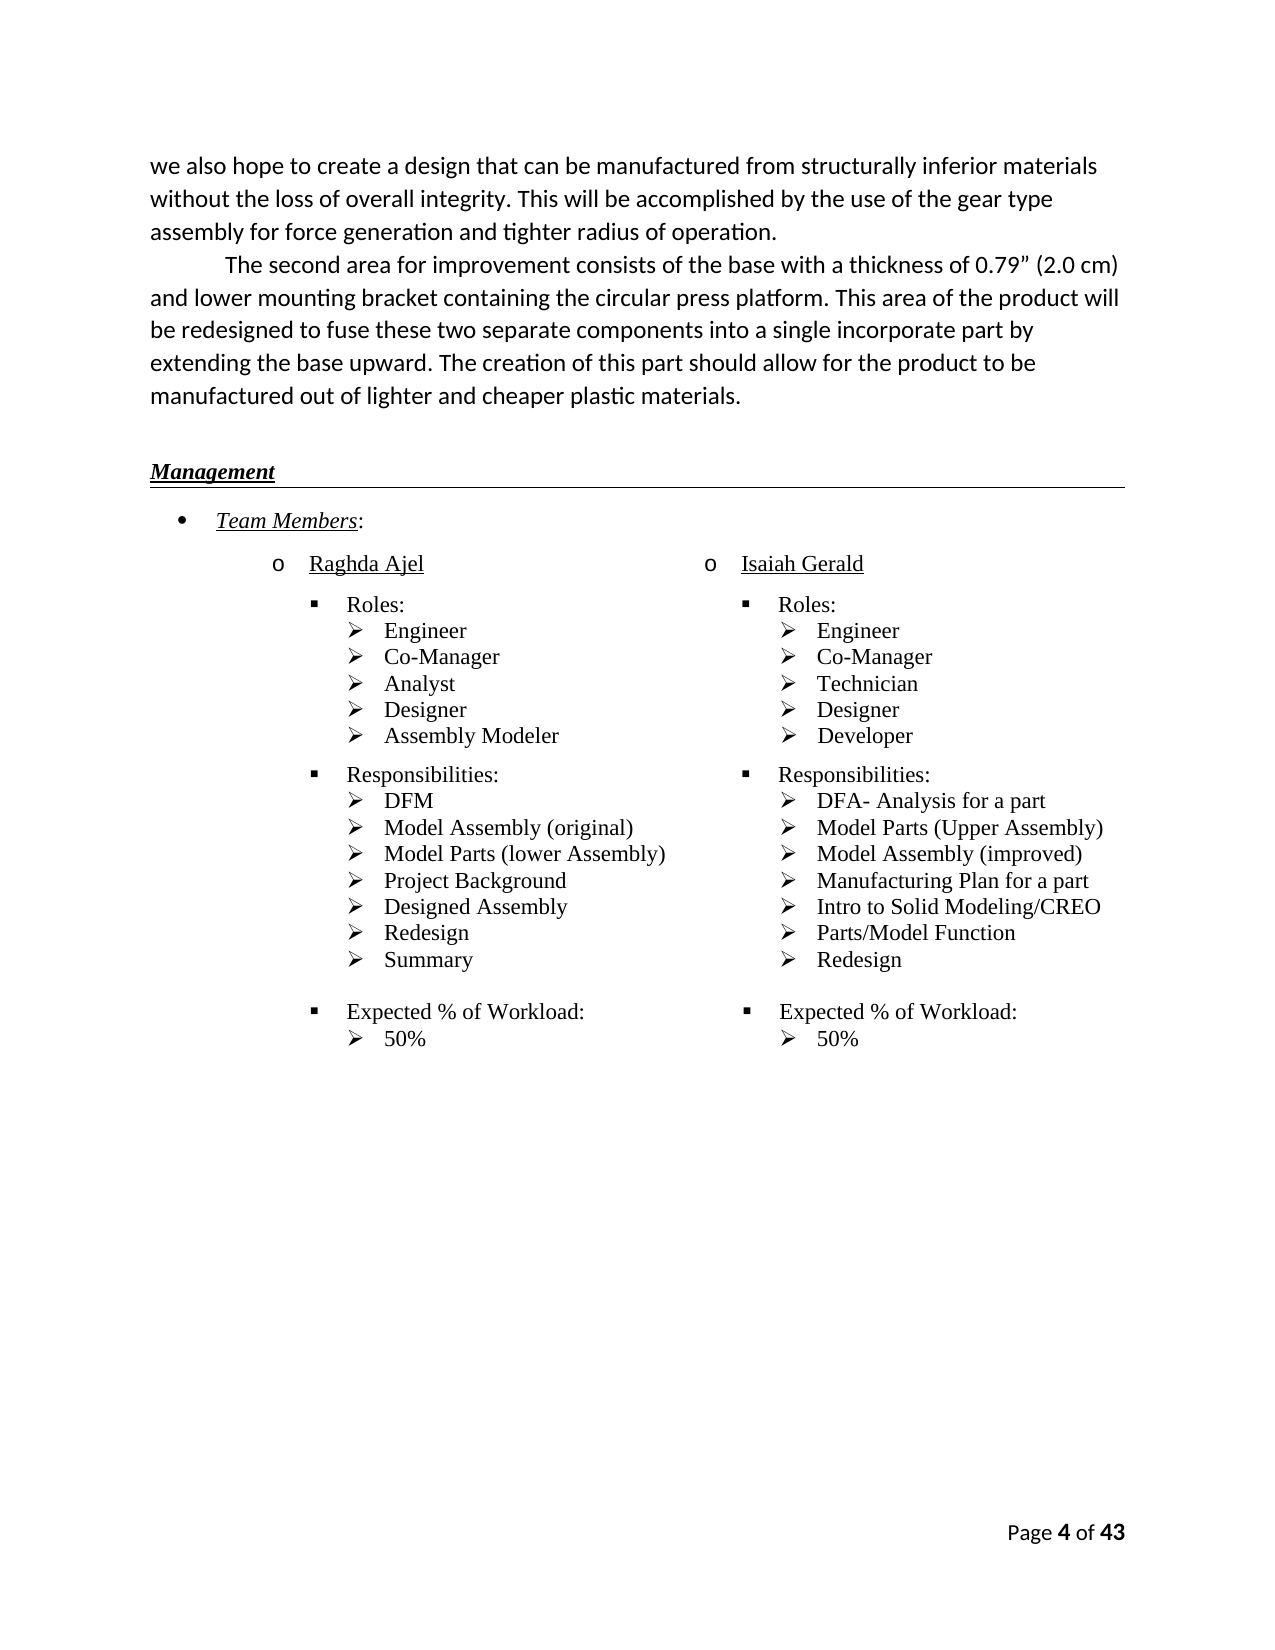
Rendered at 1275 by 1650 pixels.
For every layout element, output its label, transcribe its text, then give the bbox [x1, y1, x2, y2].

table_header Raghda Ajel Roles: Engineer Co-Manager Analyst Designer Assembly Modeler Responsibilities: DFM Model Assembly (original) Model Parts (lower Assembly) Project Background Designed Assembly Redesign Summary Expected % of Workload: 50% [206, 550, 694, 1247]
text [150, 150, 1125, 246]
text The second area for improvement consists of the base with a thickness of 0.79” (2.0 cm) and lower mounting bracket containing the circular press platform. This area of the product will be redesigned to fuse these two separate components into a single incorporate part by extending the base upward. The creation of this part should allow for the product to be manufactured out of lighter and cheaper plastic materials. [150, 249, 1125, 411]
list Team Members: [178, 507, 1125, 533]
table_header Isaiah Gerald Roles: Engineer Co-Manager Technician Designer Developer Responsibilities: DFA- Analysis for a part Model Parts (Upper Assembly) Model Assembly (improved) Manufacturing Plan for a part Intro to Solid Modeling/CREO Parts/Model Function Redesign Expected % of Workload: 50% [694, 550, 1125, 1247]
text Management [150, 458, 1125, 487]
